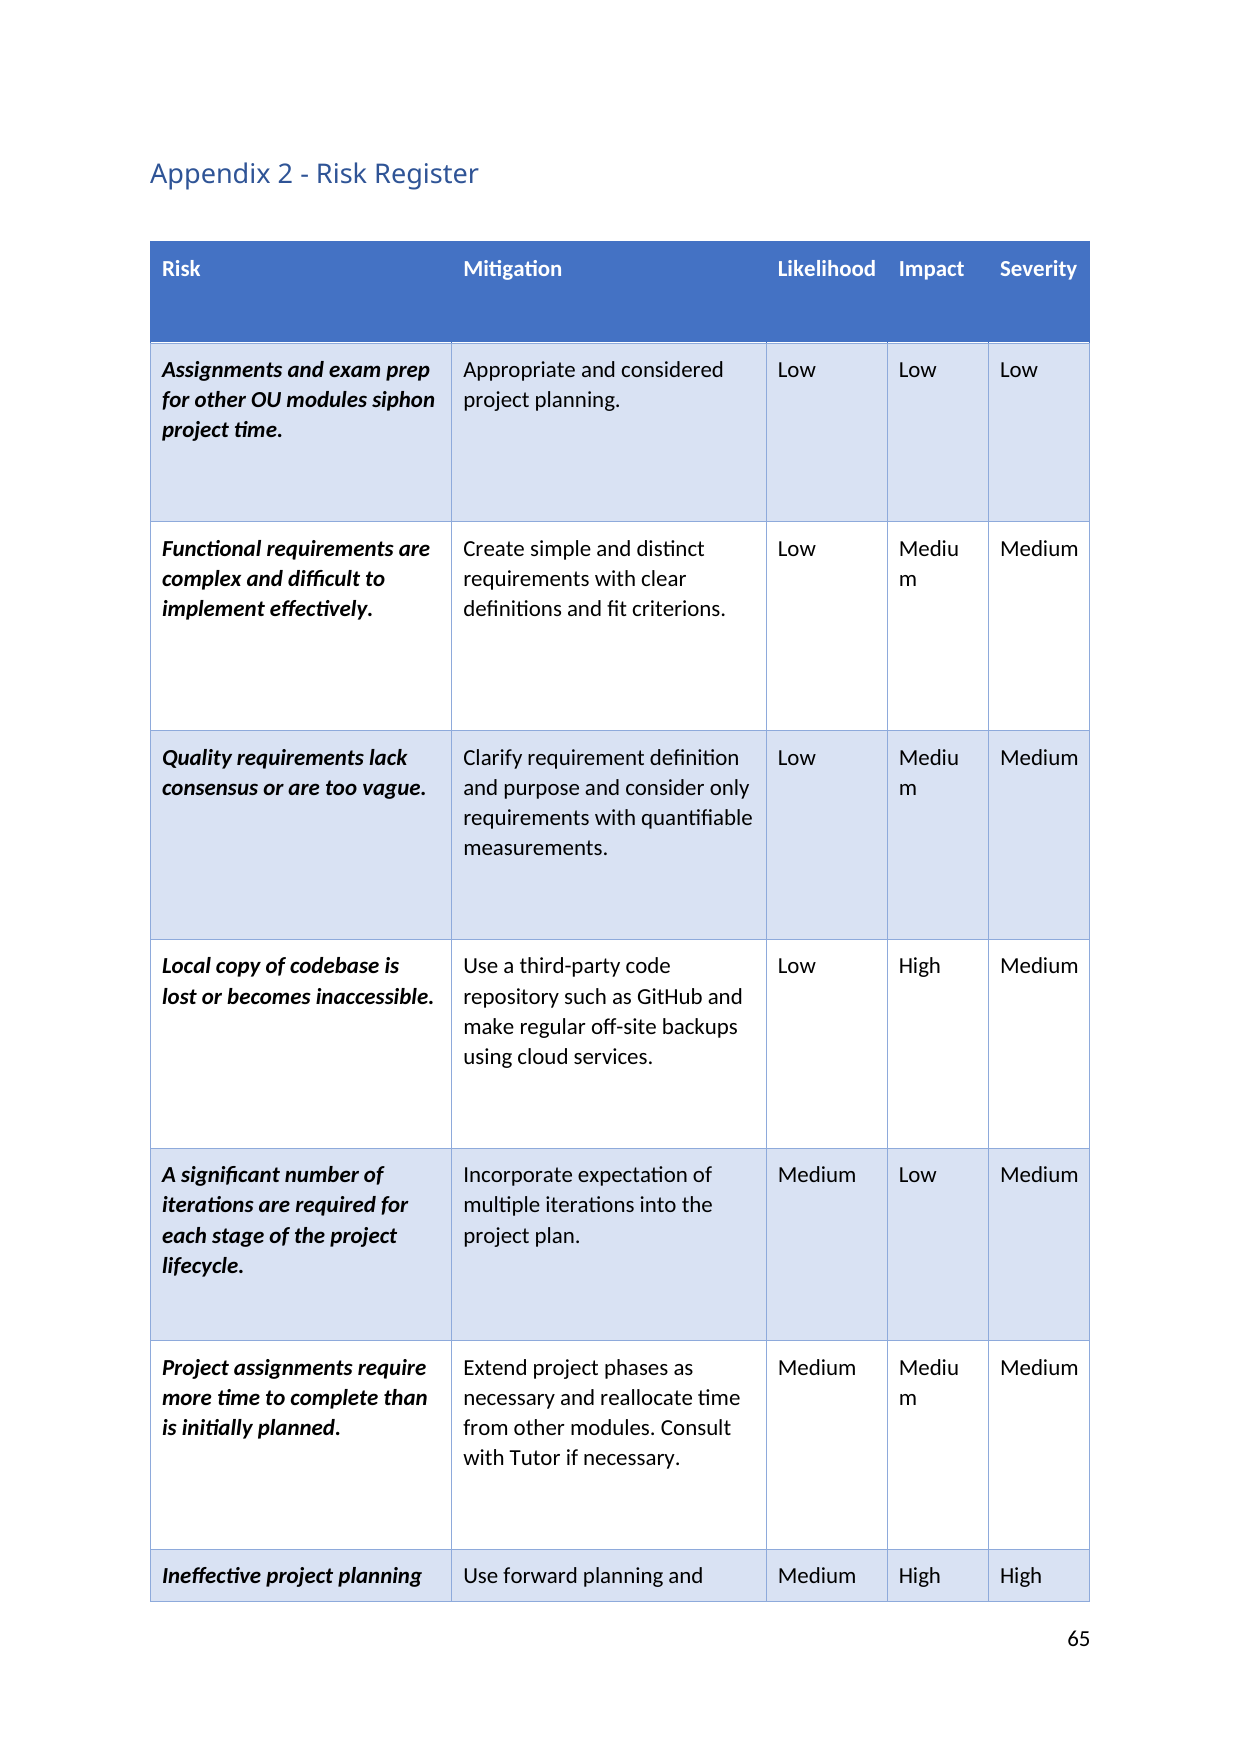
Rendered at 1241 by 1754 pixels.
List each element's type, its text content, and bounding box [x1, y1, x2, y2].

table_cell Medium [767, 1149, 887, 1340]
table_cell High [989, 1550, 1089, 1601]
table_cell Appropriate and considered project planning. [452, 344, 766, 521]
table_header Impact [888, 242, 988, 342]
table_cell Medium [989, 940, 1089, 1148]
table_cell Functional requirements are complex and difficult to implement effectively. [151, 522, 451, 730]
table_header Mitigation [452, 242, 766, 342]
table_cell Medium [888, 1341, 988, 1549]
table_header Likelihood [767, 242, 887, 342]
table_cell Low [767, 522, 887, 730]
table_cell Medium [989, 522, 1089, 730]
table_cell Local copy of codebase is lost or becomes inaccessible. [151, 940, 451, 1148]
table_cell High [888, 940, 988, 1148]
table_cell Use a third-party code repository such as GitHub and make regular off-site backups using cloud services. [452, 940, 766, 1148]
table_cell Assignments and exam prep for other OU modules siphon project time. [151, 344, 451, 521]
subtitle Appendix 2 - Risk Register [150, 154, 1090, 191]
table_cell Quality requirements lack consensus or are too vague. [151, 731, 451, 939]
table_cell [452, 1550, 766, 1601]
table_cell Low [767, 940, 887, 1148]
table_header Risk [151, 242, 451, 342]
table_cell Incorporate expectation of multiple iterations into the project plan. [452, 1149, 766, 1340]
table_cell Low [767, 731, 887, 939]
table_cell Low [888, 1149, 988, 1340]
table_cell Medium [767, 1341, 887, 1549]
table_cell Medium [989, 1341, 1089, 1549]
table_cell Project assignments require more time to complete than is initially planned. [151, 1341, 451, 1549]
table_cell A significant number of iterations are required for each stage of the project lifecycle. [151, 1149, 451, 1340]
table_cell Low [767, 344, 887, 521]
table_cell Low [888, 344, 988, 521]
table_cell Low [989, 344, 1089, 521]
table_cell Extend project phases as necessary and reallocate time from other modules. Consult with Tutor if necessary. [452, 1341, 766, 1549]
table_cell Create simple and distinct requirements with clear definitions and fit criterions. [452, 522, 766, 730]
table_cell Medium [989, 731, 1089, 939]
table_cell Medium [888, 522, 988, 730]
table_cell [151, 1550, 451, 1601]
table_cell High [888, 1550, 988, 1601]
table_cell Clarify requirement definition and purpose and consider only requirements with quantifiable measurements. [452, 731, 766, 939]
table_cell Medium [767, 1550, 887, 1601]
table_cell Medium [888, 731, 988, 939]
table_cell Medium [989, 1149, 1089, 1340]
table_header Severity [989, 242, 1089, 342]
